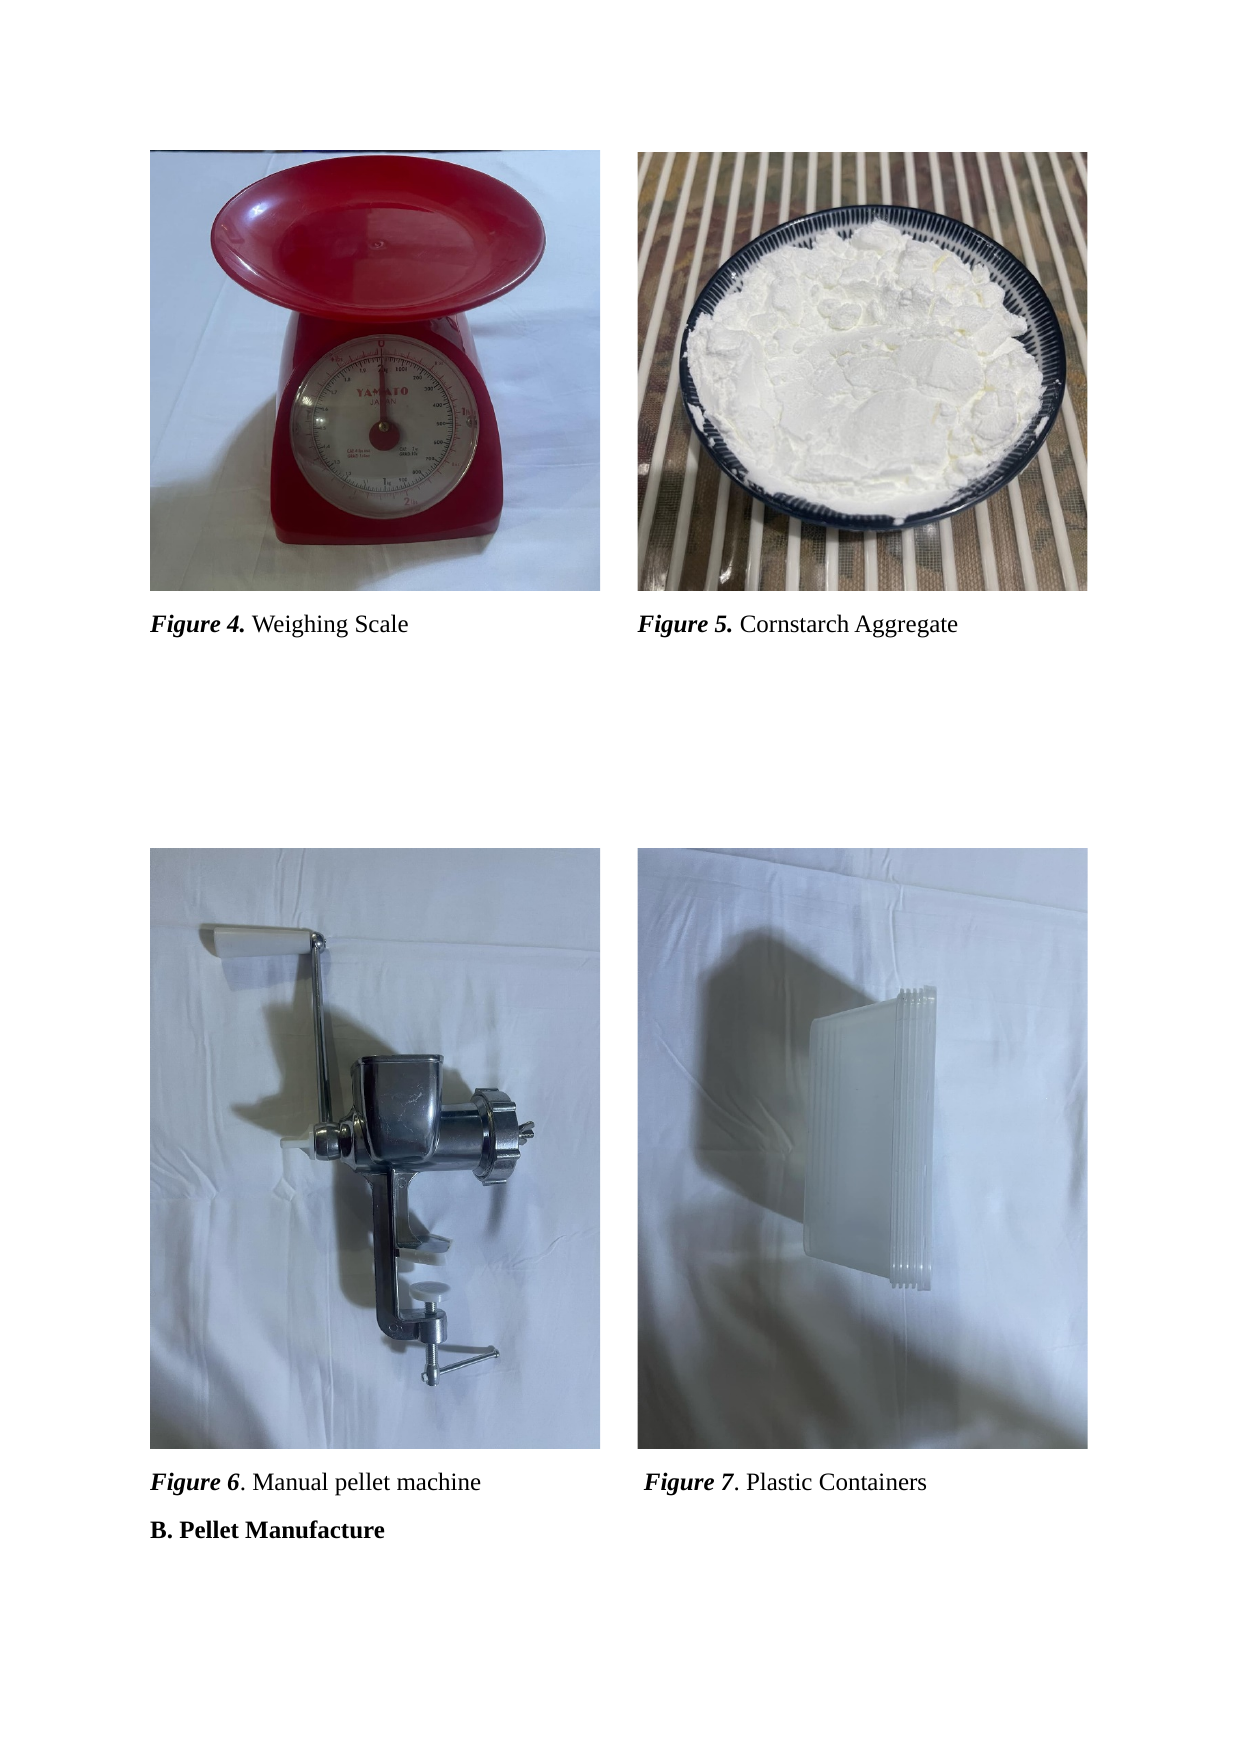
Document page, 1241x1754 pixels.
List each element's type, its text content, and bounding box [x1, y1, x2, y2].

picture [637, 152, 1088, 591]
picture [150, 150, 600, 591]
text Figure 4. Weighing Scale Figure 5. Cornstarch Aggregate [150, 609, 1090, 638]
text Figure 6. Manual pellet machine Figure 7. Plastic Containers [150, 1467, 1090, 1496]
text B. Pellet Manufacture [150, 1515, 1090, 1543]
picture [637, 848, 1088, 1449]
picture [150, 848, 600, 1449]
